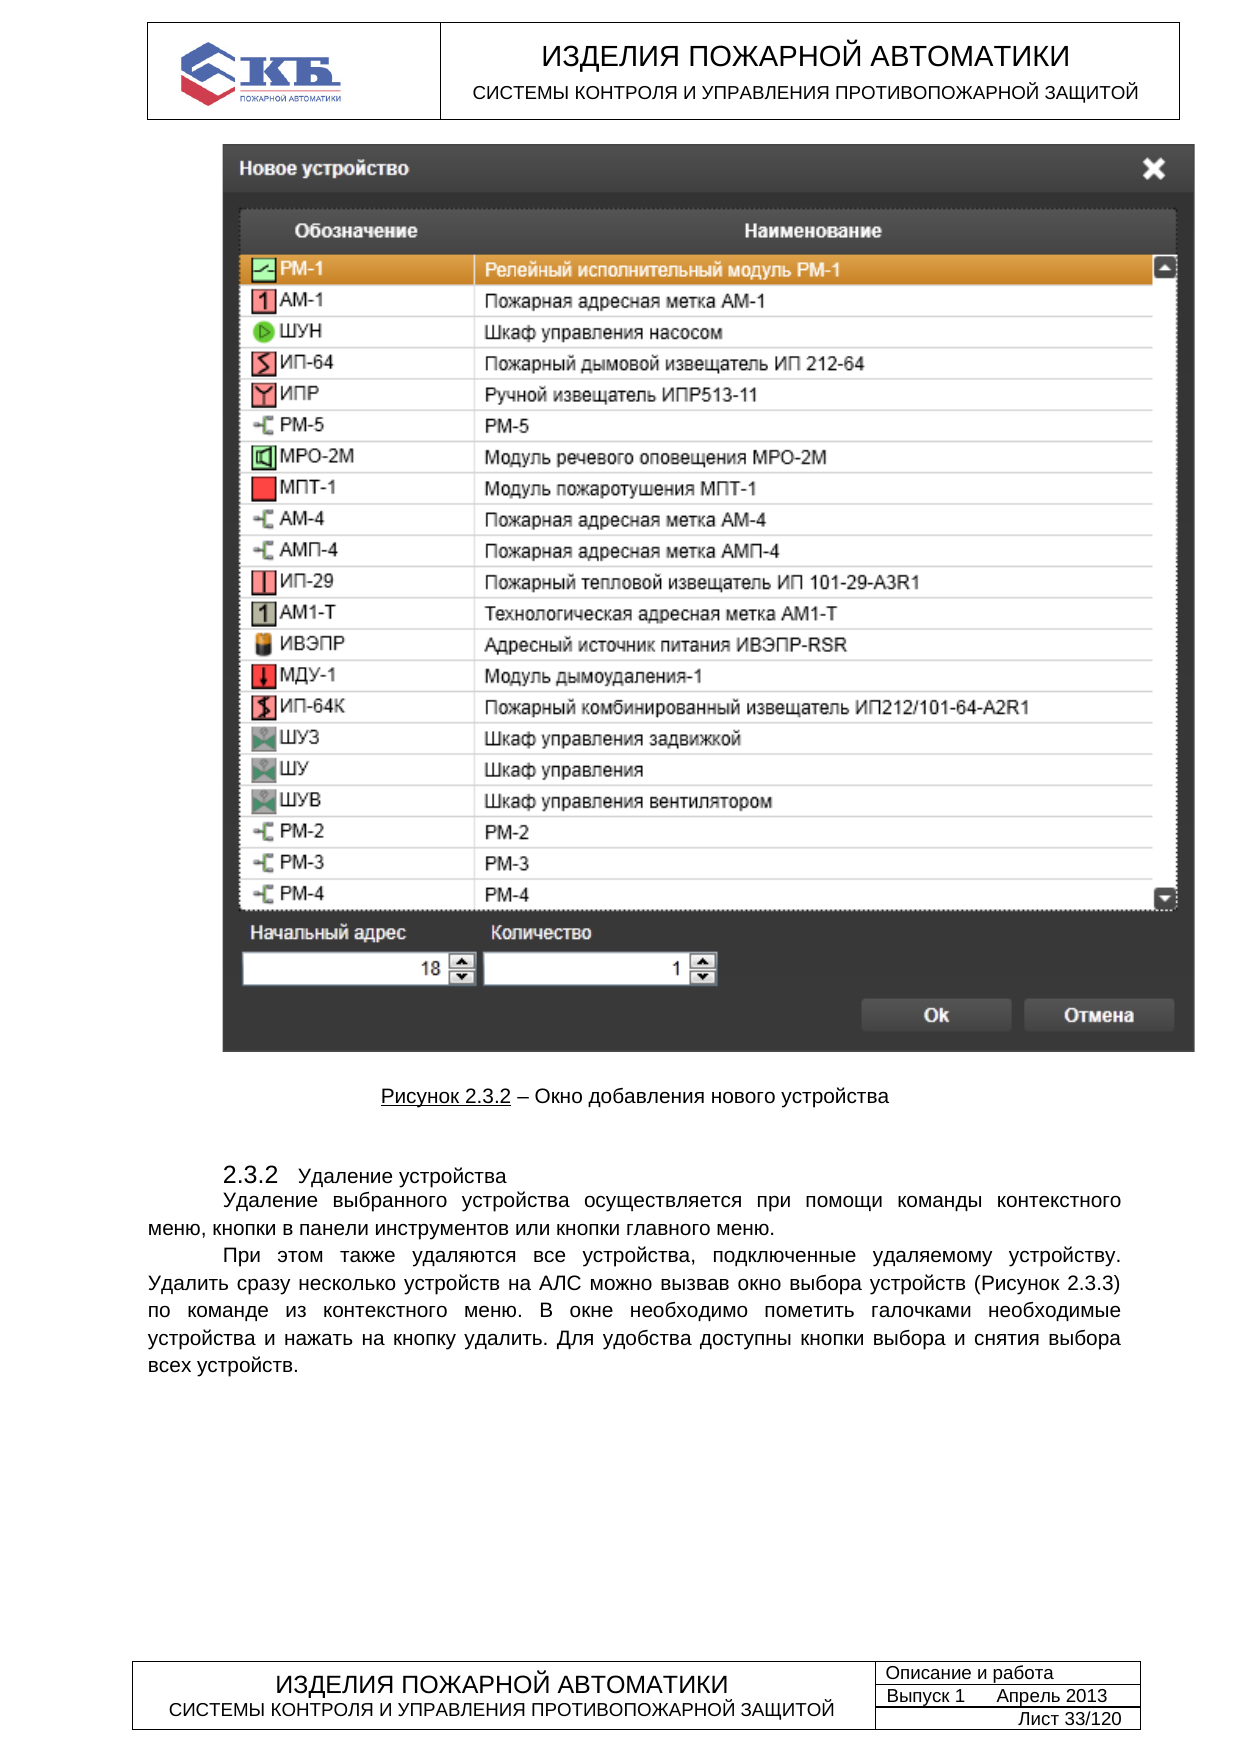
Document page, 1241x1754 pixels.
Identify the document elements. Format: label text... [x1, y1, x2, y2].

picture [177, 34, 354, 115]
picture [222, 144, 1195, 1052]
list Удаление устройства [223, 1159, 1122, 1188]
list Рисунок 2.3.2 – Окно добавления нового устройства [148, 1084, 1122, 1108]
list Удаление выбранного устройства осуществляется при помощи команды контекстного меню, кнопки в панели инструментов или кнопки главного меню. [148, 1188, 1122, 1240]
list При этом также удаляются все устройства, подключенные удаляемому устройству. Удалить сразу несколько устройств на АЛС можно вызвав окно выбора устройств (Рисунок 2.3.3) по команде из контекстного меню. В окне необходимо пометить галочками необходимые устройства и нажать на кнопку удалить. Для удобства доступны кнопки выбора и снятия выбора всех устройств. [148, 1243, 1122, 1377]
